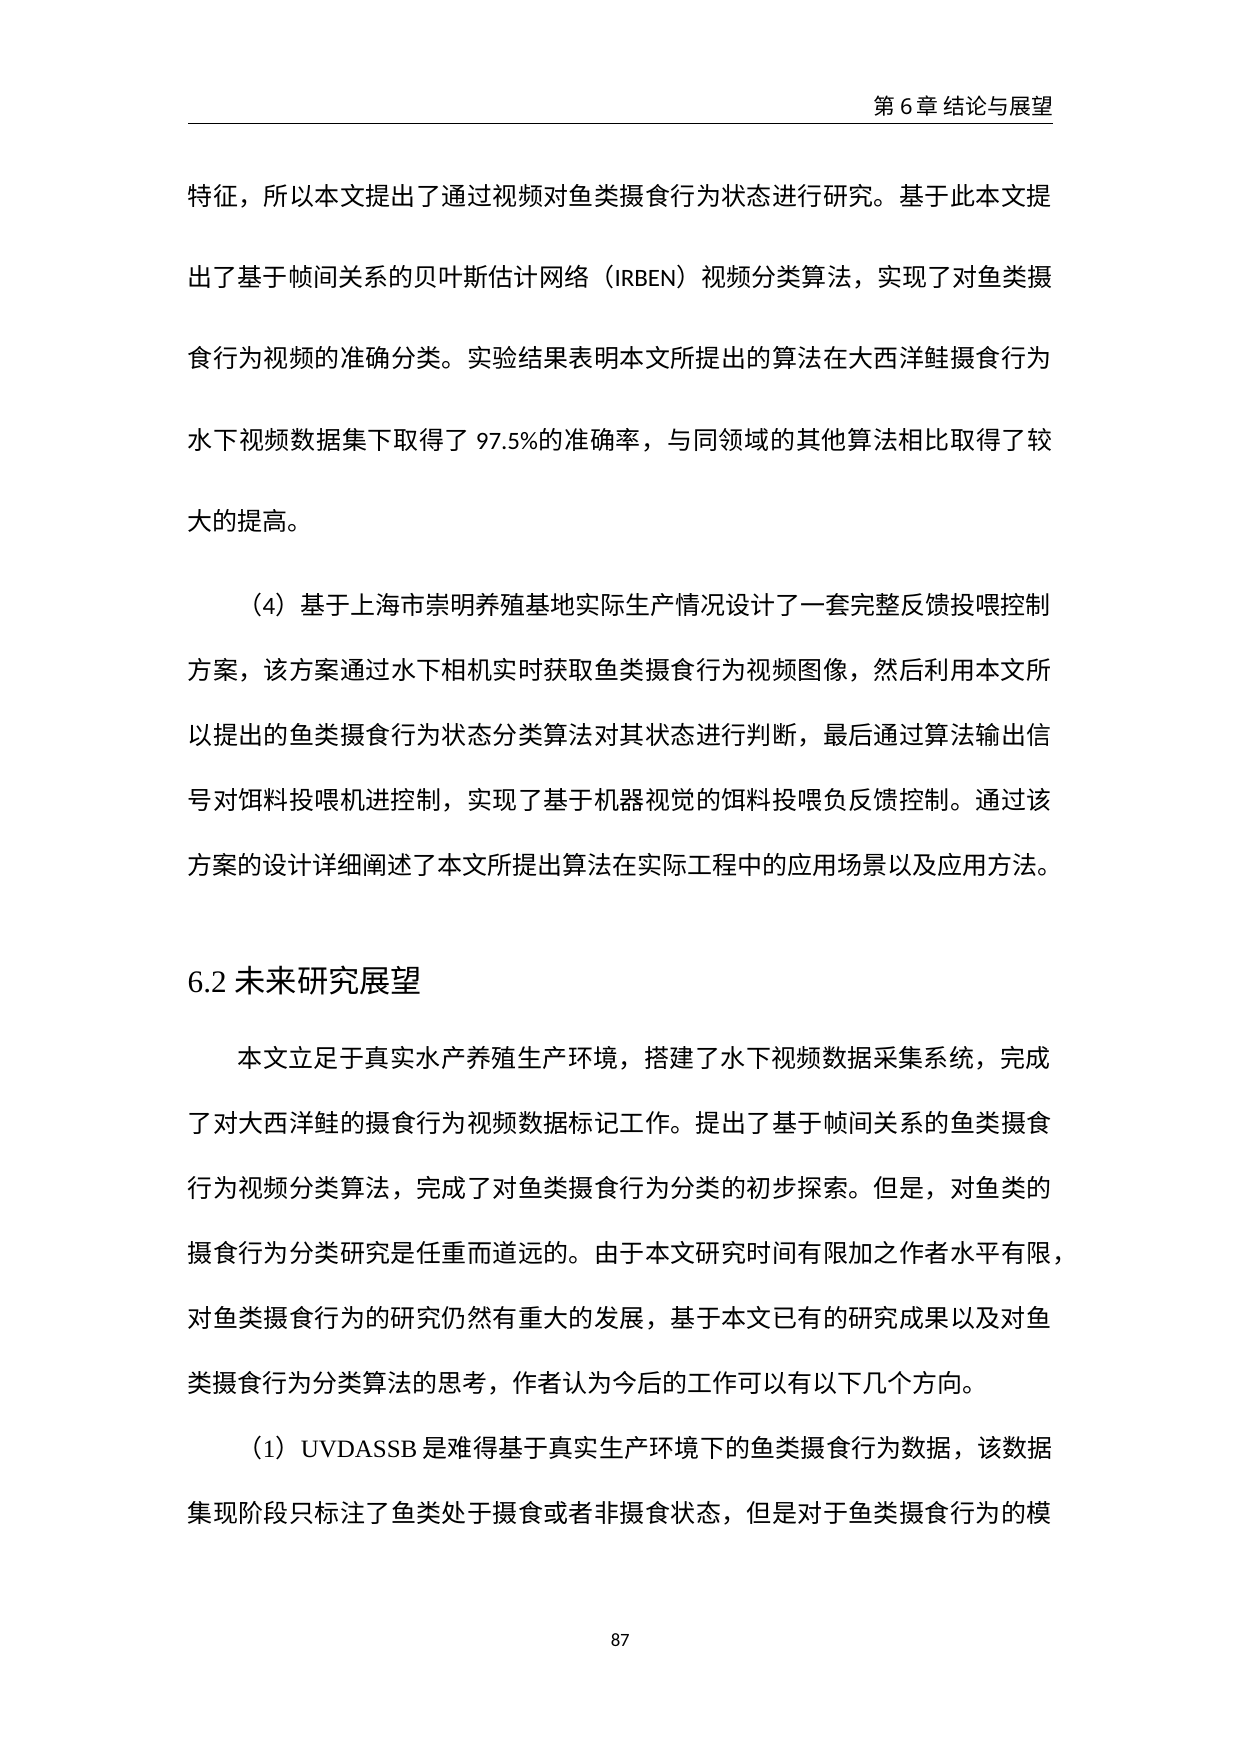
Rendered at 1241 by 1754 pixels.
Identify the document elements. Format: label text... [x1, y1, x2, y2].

text 本文立足于真实水产养殖生产环境，搭建了水下视频数据采集系统，完成了对大西洋鲑的摄食行为视频数据标记工作。提出了基于帧间关系的鱼类摄食行为视频分类算法，完成了对鱼类摄食行为分类的初步探索。但是，对鱼类的摄食行为分类研究是任重而道远的。由于本文研究时间有限加之作者水平有限，对鱼类摄食行为的研究仍然有重大的发展，基于本文已有的研究成果以及对鱼类摄食行为分类算法的思考，作者认为今后的工作可以有以下几个方向。 [187, 1024, 1053, 1414]
text （4）基于上海市崇明养殖基地实际生产情况设计了一套完整反馈投喂控制方案，该方案通过水下相机实时获取鱼类摄食行为视频图像，然后利用本文所以提出的鱼类摄食行为状态分类算法对其状态进行判断，最后通过算法输出信号对饵料投喂机进控制，实现了基于机器视觉的饵料投喂负反馈控制。通过该方案的设计详细阐述了本文所提出算法在实际工程中的应用场景以及应用方法。 [187, 571, 1053, 896]
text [187, 162, 1053, 552]
text 6.2 未来研究展望 [187, 946, 1053, 1011]
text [187, 1414, 1053, 1544]
